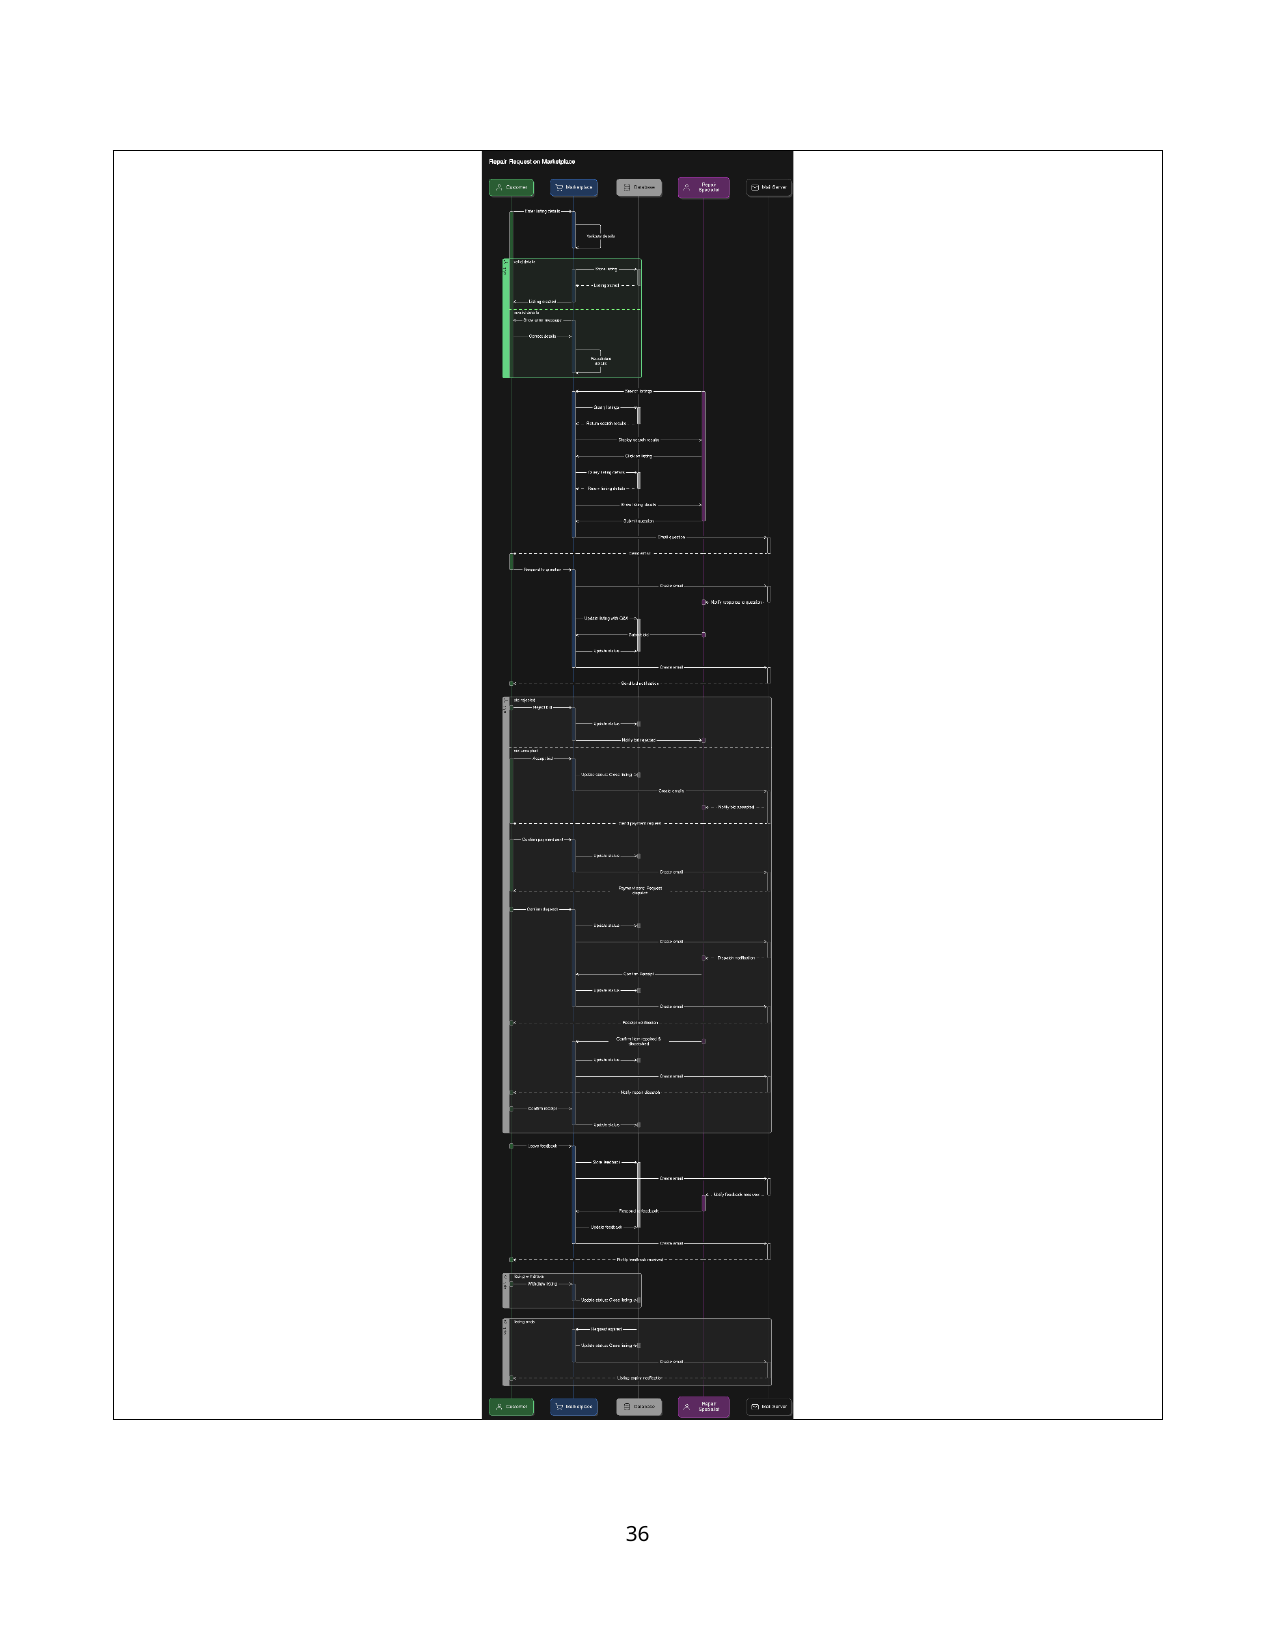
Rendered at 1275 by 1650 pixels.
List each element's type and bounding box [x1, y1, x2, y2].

picture [481, 151, 794, 1420]
table_header [114, 151, 481, 1419]
table_header [794, 151, 1162, 1419]
